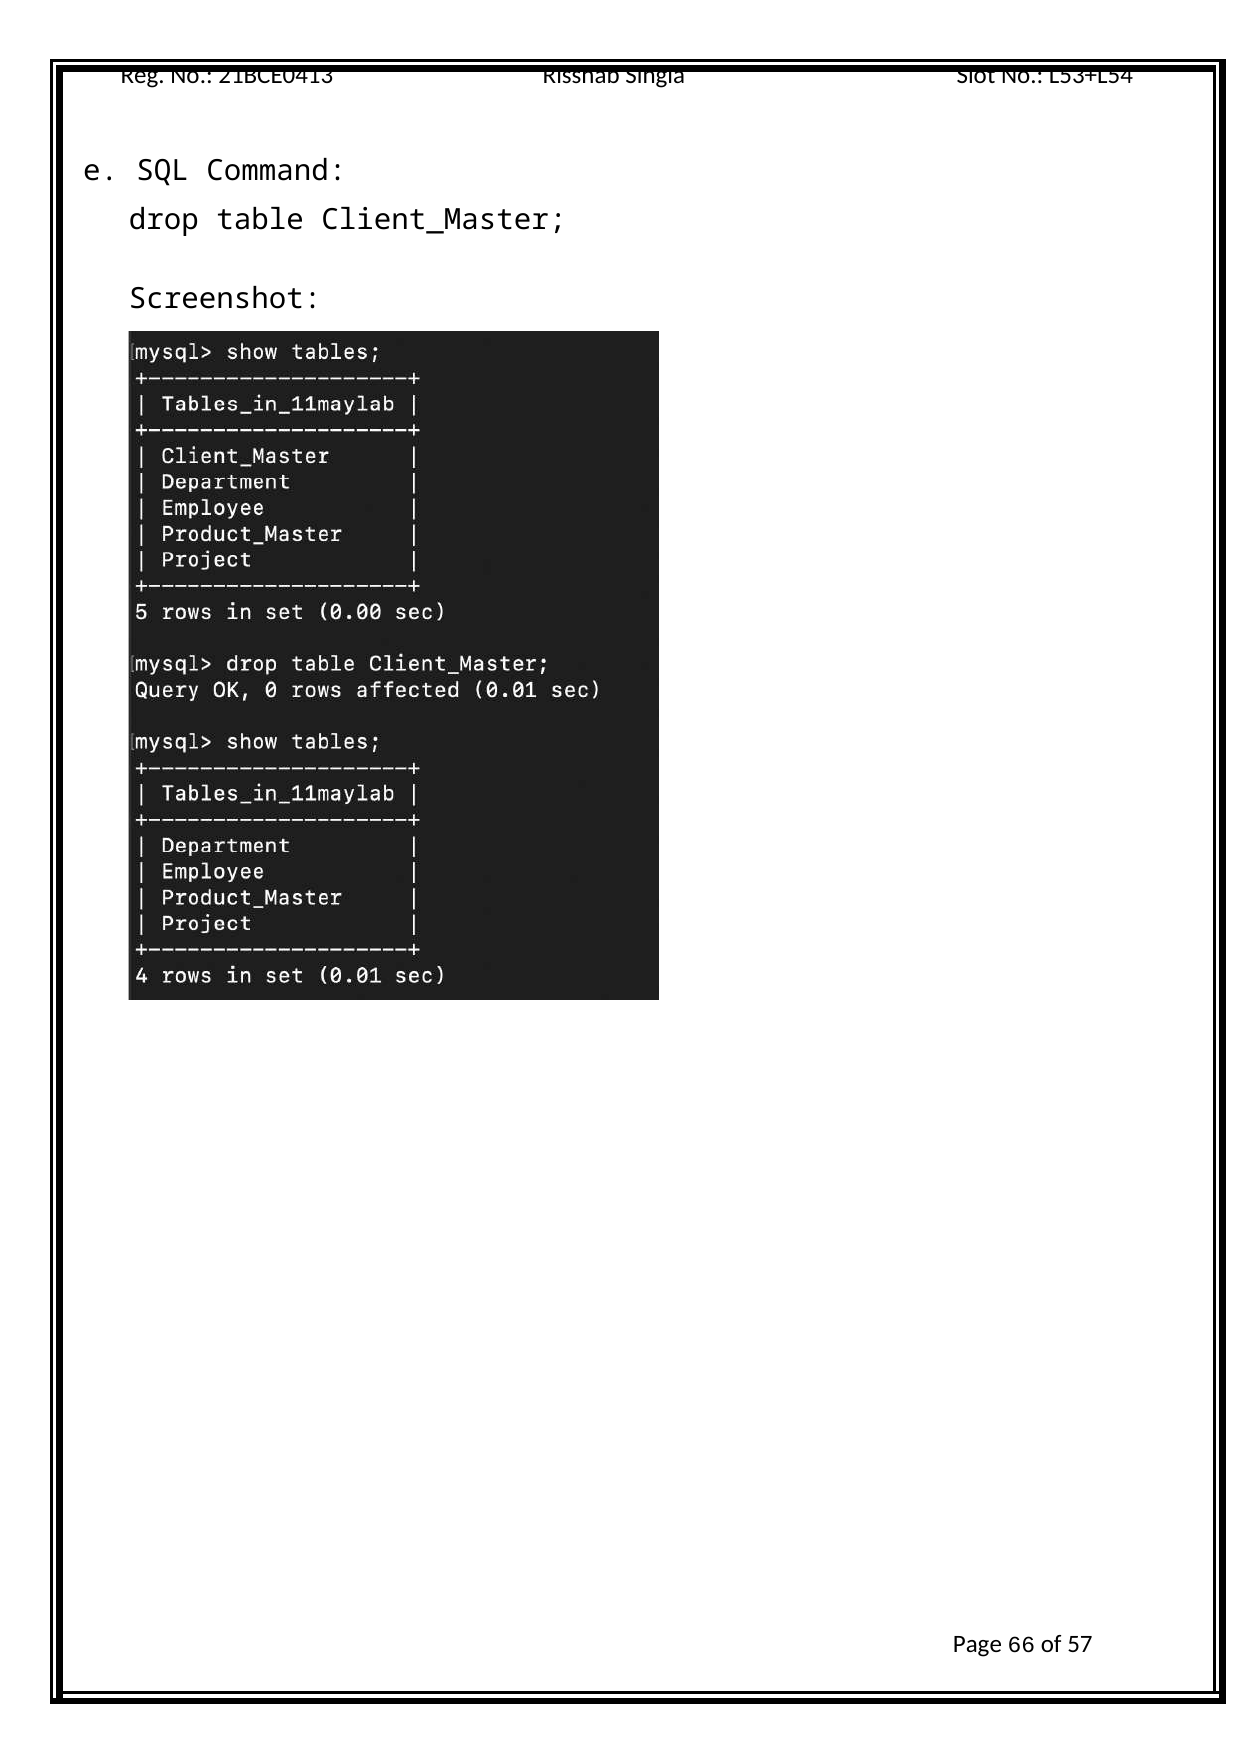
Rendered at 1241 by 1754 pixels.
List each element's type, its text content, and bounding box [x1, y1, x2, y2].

picture [128, 331, 659, 1000]
text e. SQL Command: [83, 149, 1213, 189]
text Screenshot: [128, 278, 1213, 317]
text drop table Client_Master; [128, 198, 1213, 238]
